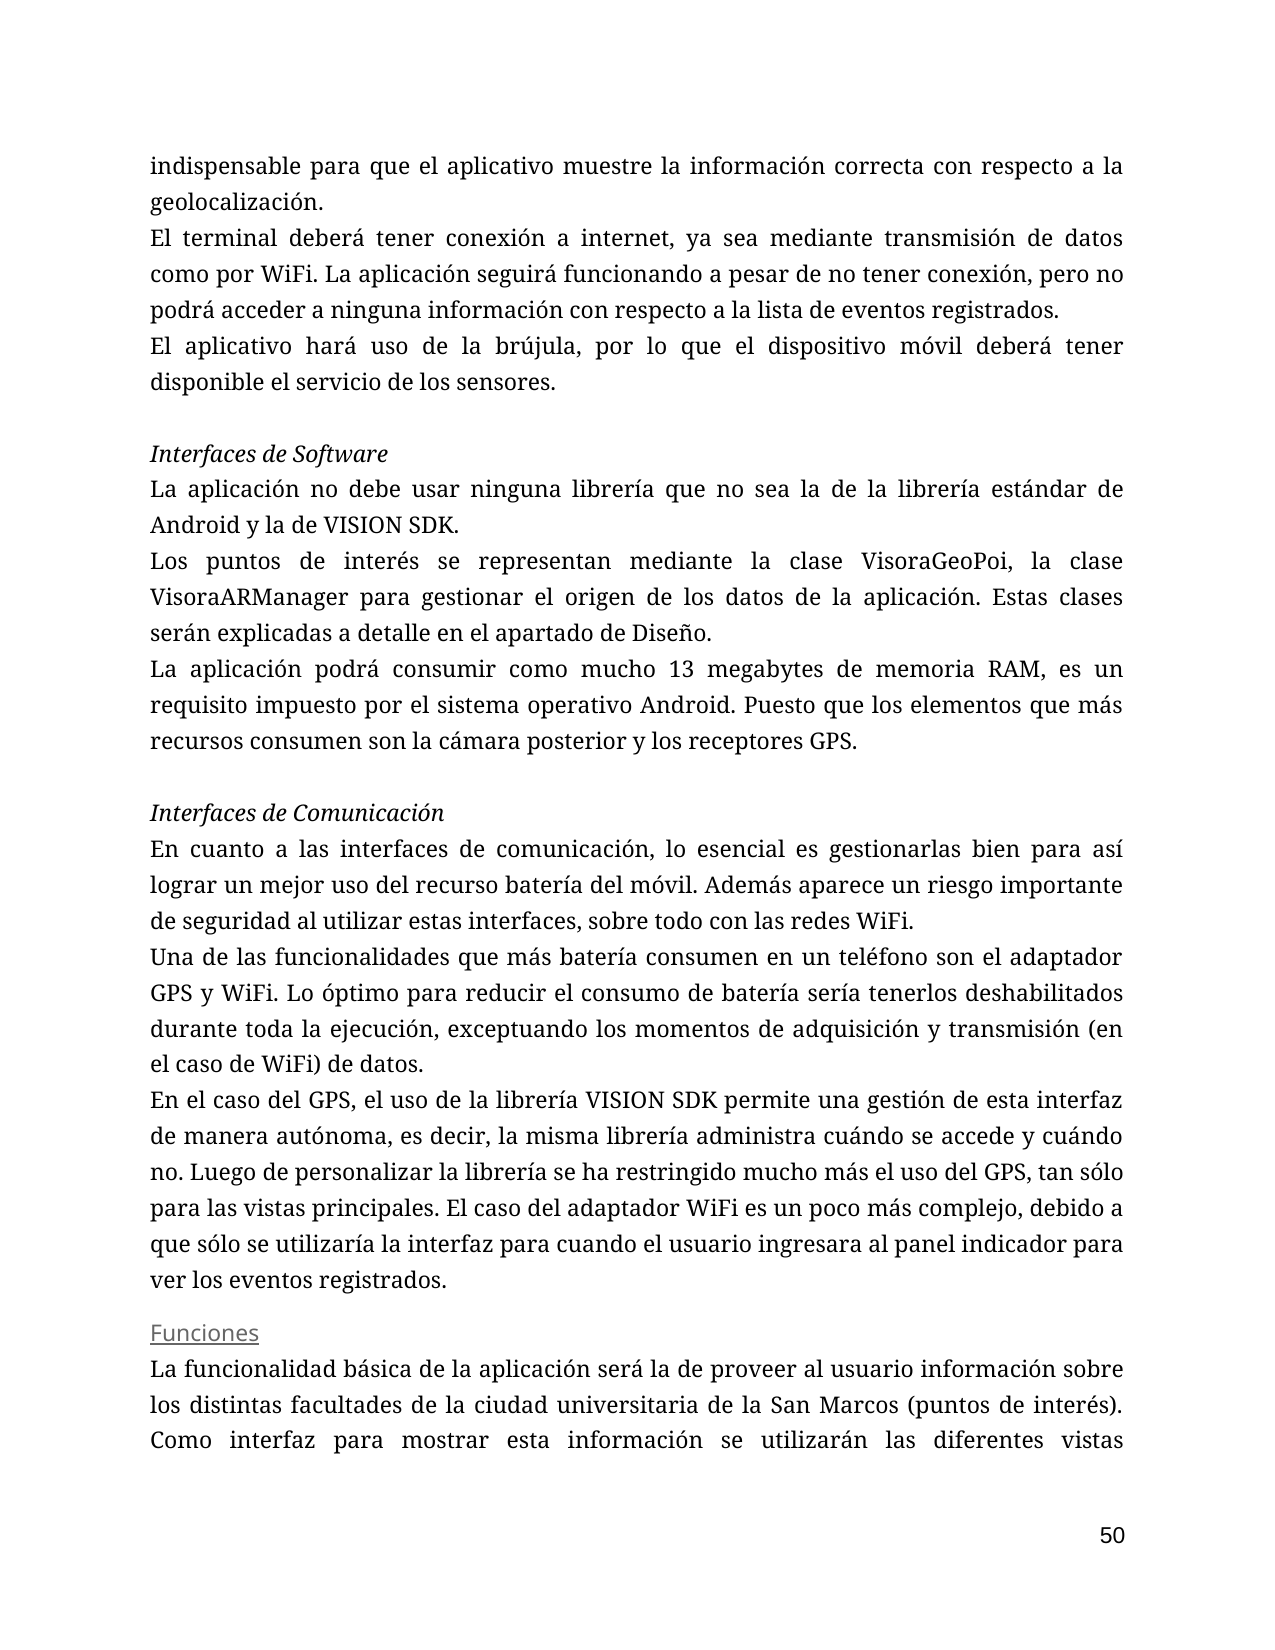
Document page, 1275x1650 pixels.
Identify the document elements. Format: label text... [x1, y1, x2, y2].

text Los puntos de interés se representan mediante la clase VisoraGeoPoi, la clase VisoraARManager para gestionar el origen de los datos de la aplicación. Estas clases serán explicadas a detalle en el apartado de Diseño. [150, 545, 1125, 648]
text Una de las funcionalidades que más batería consumen en un teléfono son el adaptador GPS y WiFi. Lo óptimo para reducir el consumo de batería sería tenerlos deshabilitados durante toda la ejecución, exceptuando los momentos de adquisición y transmisión (en el caso de WiFi) de datos. [150, 941, 1125, 1080]
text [150, 150, 1125, 217]
text Interfaces de Comunicación [150, 797, 1125, 828]
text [150, 1353, 1125, 1456]
text La aplicación podrá consumir como mucho 13 megabytes de memoria RAM, es un requisito impuesto por el sistema operativo Android. Puesto que los elementos que más recursos consumen son la cámara posterior y los receptores GPS. [150, 653, 1125, 756]
text El terminal deberá tener conexión a internet, ya sea mediante transmisión de datos como por WiFi. La aplicación seguirá funcionando a pesar de no tener conexión, pero no podrá acceder a ninguna información con respecto a la lista de eventos registrados. [150, 222, 1125, 325]
text En el caso del GPS, el uso de la librería VISION SDK permite una gestión de esta interfaz de manera autónoma, es decir, la misma librería administra cuándo se accede y cuándo no. Luego de personalizar la librería se ha restringido mucho más el uso del GPS, tan sólo para las vistas principales. El caso del adaptador WiFi es un poco más complejo, debido a que sólo se utilizaría la interfaz para cuando el usuario ingresara al panel indicador para ver los eventos registrados. [150, 1084, 1125, 1295]
text El aplicativo hará uso de la brújula, por lo que el dispositivo móvil deberá tener disponible el servicio de los sensores. [150, 330, 1125, 397]
subtitle Funciones [150, 1317, 1125, 1348]
text La aplicación no debe usar ninguna librería que no sea la de la librería estándar de Android y la de VISION SDK. [150, 473, 1125, 541]
text En cuanto a las interfaces de comunicación, lo esencial es gestionarlas bien para así lograr un mejor uso del recurso batería del móvil. Además aparece un riesgo importante de seguridad al utilizar estas interfaces, sobre todo con las redes WiFi. [150, 833, 1125, 936]
text Interfaces de Software [150, 437, 1125, 469]
